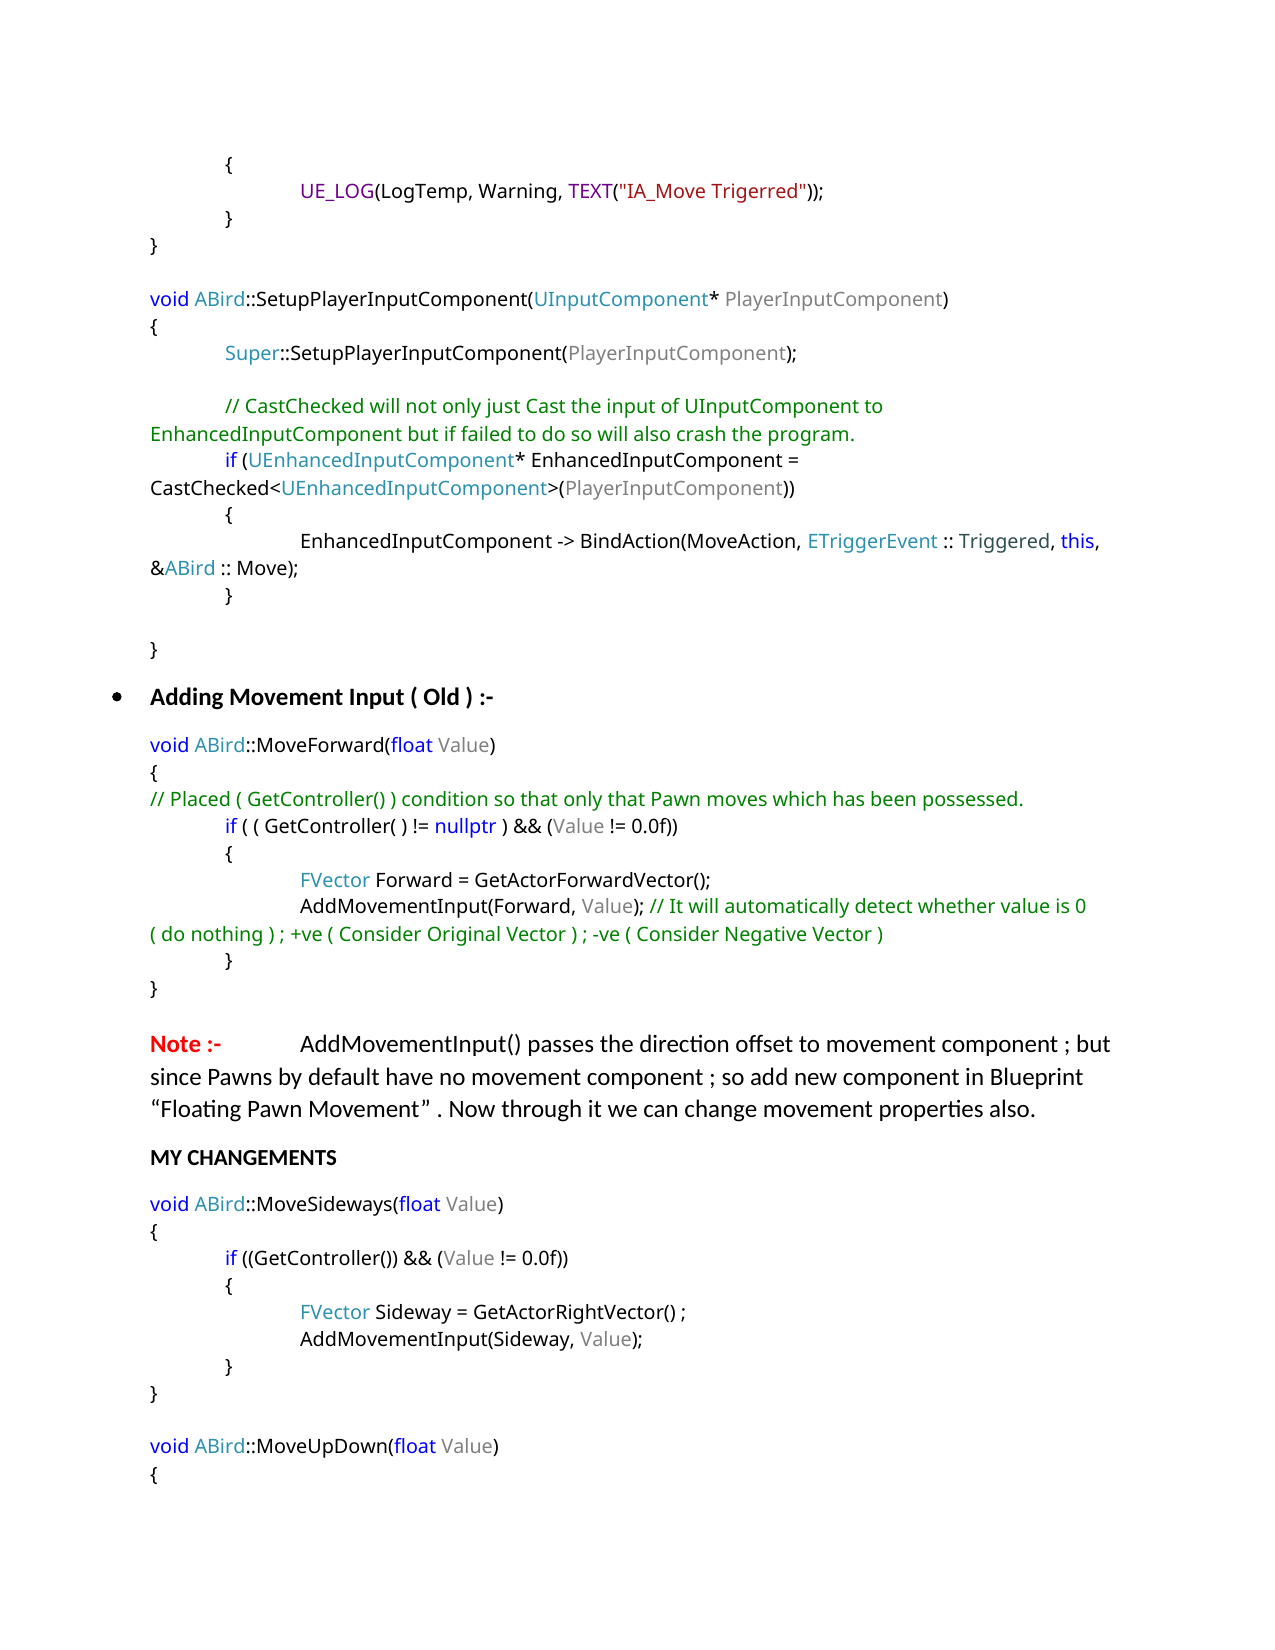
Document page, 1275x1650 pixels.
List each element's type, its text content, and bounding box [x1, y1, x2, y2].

text AddMovementInput(Sideway, Value); [150, 1325, 1125, 1352]
text AddMovementInput(Forward, Value); // It will automatically detect whether value is 0 ( do nothing ) ; +ve ( Consider Original Vector ) ; -ve ( Consider Negative Vector ) [150, 893, 1125, 947]
text { [150, 312, 1125, 339]
text } [150, 1352, 1125, 1379]
text { [150, 758, 1125, 785]
text void ABird::MoveUpDown(float Value) [150, 1433, 1125, 1460]
text } [150, 1379, 1125, 1406]
text if ( ( GetController( ) != nullptr ) && (Value != 0.0f)) [150, 812, 1125, 839]
text } [150, 636, 1125, 663]
text } [150, 947, 1125, 974]
text FVector Forward = GetActorForwardVector(); [150, 866, 1125, 893]
text FVector Sideway = GetActorRightVector() ; [150, 1298, 1125, 1325]
text } [150, 204, 1125, 231]
text { [150, 839, 1125, 866]
text // CastChecked will not only just Cast the input of UInputComponent to EnhancedInputComponent but if failed to do so will also crash the program. [150, 393, 1125, 447]
text if (UEnhancedInputComponent* EnhancedInputComponent = CastChecked<UEnhancedInputComponent>(PlayerInputComponent)) [150, 447, 1125, 501]
text { [150, 150, 1125, 177]
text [150, 1244, 1125, 1271]
text Super::SetupPlayerInputComponent(PlayerInputComponent); [150, 339, 1125, 366]
text void ABird::SetupPlayerInputComponent(UInputComponent* PlayerInputComponent) [150, 285, 1125, 312]
text MY CHANGEMENTS [150, 1143, 1125, 1171]
text } [150, 231, 1125, 258]
text UE_LOG(LogTemp, Warning, TEXT("IA_Move Trigerred")); [150, 177, 1125, 204]
text } [150, 582, 1125, 609]
text void ABird::MoveSideways(float Value) [150, 1190, 1125, 1217]
text // Placed ( GetController() ) condition so that only that Pawn moves which has been possessed. [150, 785, 1125, 812]
text void ABird::MoveForward(float Value) [150, 731, 1125, 758]
text } [150, 974, 1125, 1001]
text Note :- AddMovementInput() passes the direction offset to movement component ; but since Pawns by default have no movement component ; so add new component in Blueprint “Floating Pawn Movement” . Now through it we can change movement properties also. [150, 1028, 1125, 1124]
text EnhancedInputComponent -> BindAction(MoveAction, ETriggerEvent :: Triggered, this, &ABird :: Move); [150, 528, 1125, 582]
text { [150, 1271, 1125, 1298]
text { [150, 1217, 1125, 1244]
list Adding Movement Input ( Old ) :- [112, 681, 1125, 712]
text { [150, 1460, 1125, 1487]
text { [150, 501, 1125, 528]
